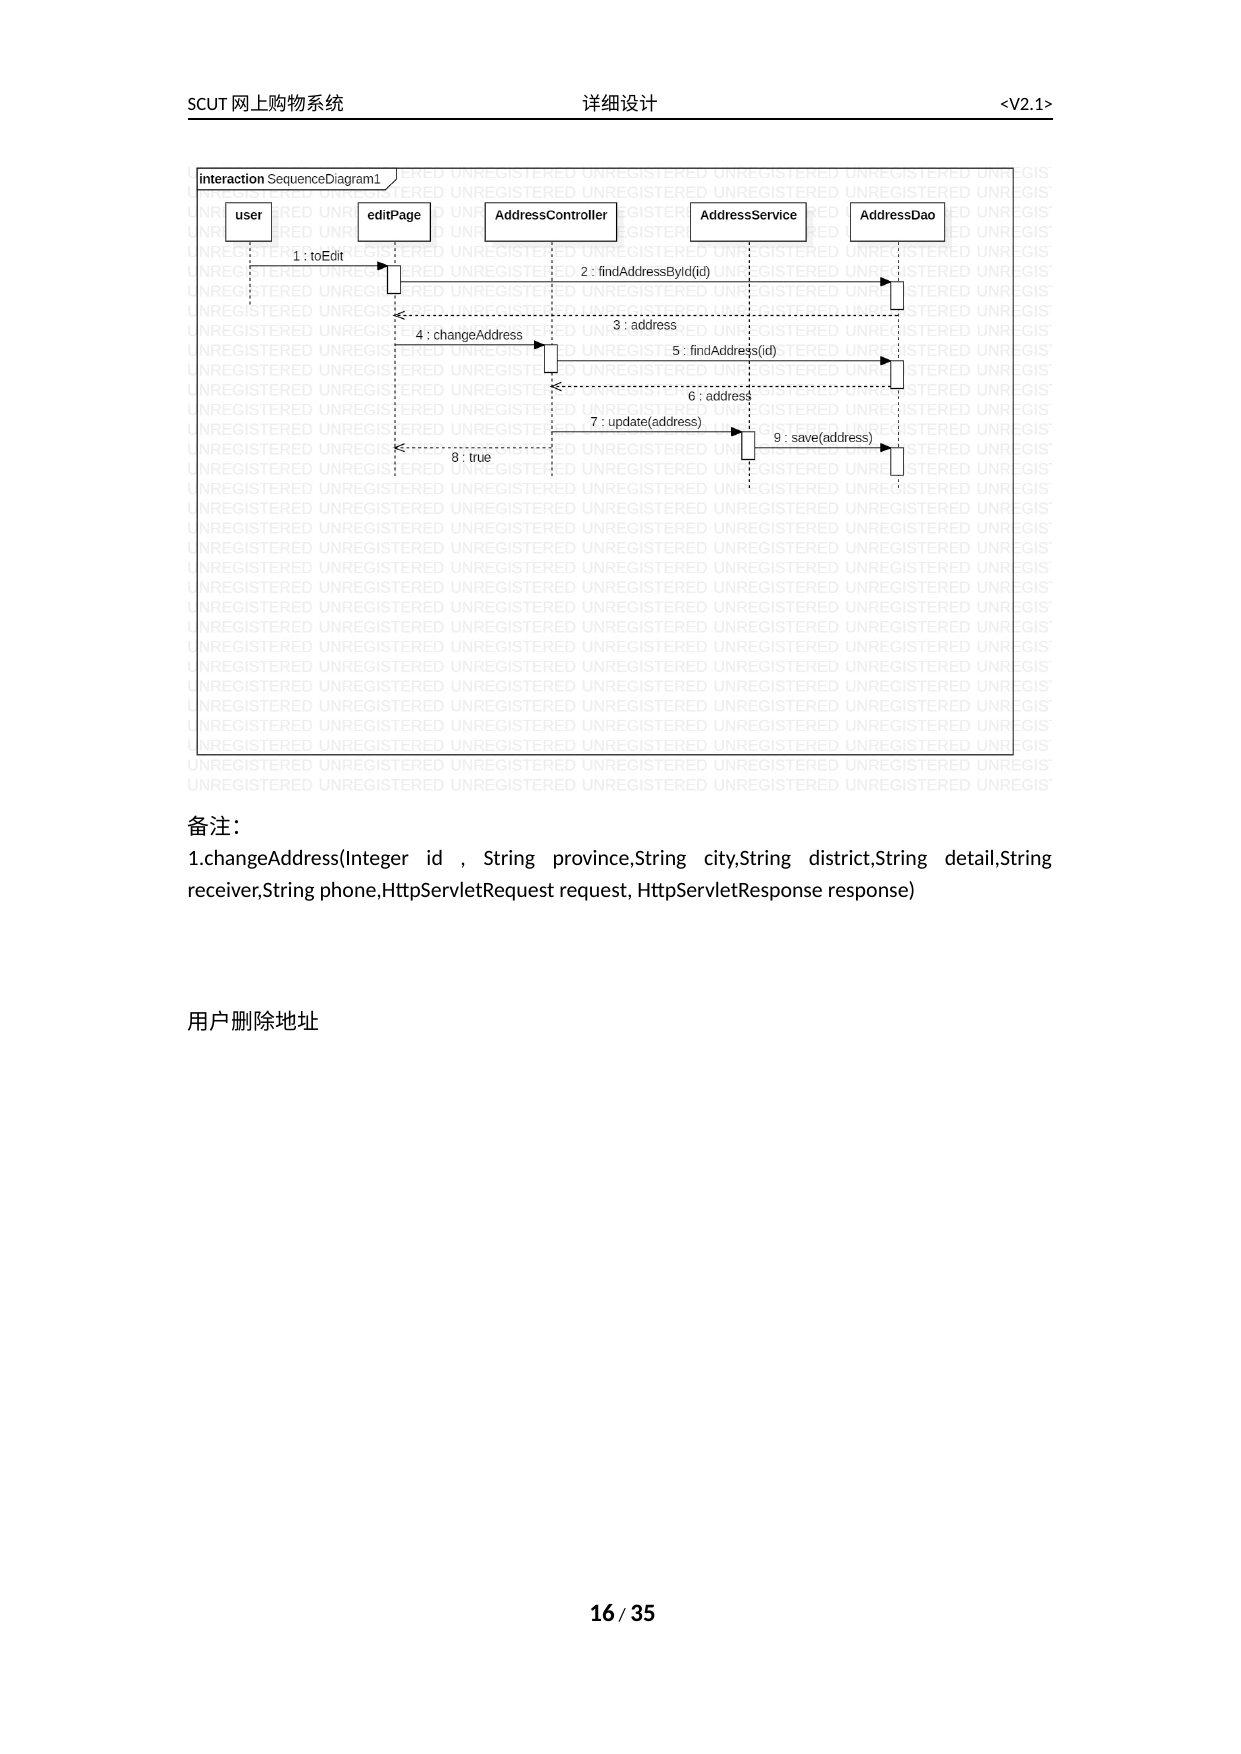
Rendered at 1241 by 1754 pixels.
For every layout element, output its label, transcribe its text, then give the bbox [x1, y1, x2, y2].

list 用户删除地址 [187, 938, 1053, 1036]
list 备注： [187, 808, 1053, 841]
list 1.changeAddress(Integer id , String province,String city,String district,String detail,String receiver,String phone,HttpServletRequest request, HttpServletResponse response) [187, 841, 1053, 938]
picture [187, 158, 1052, 794]
